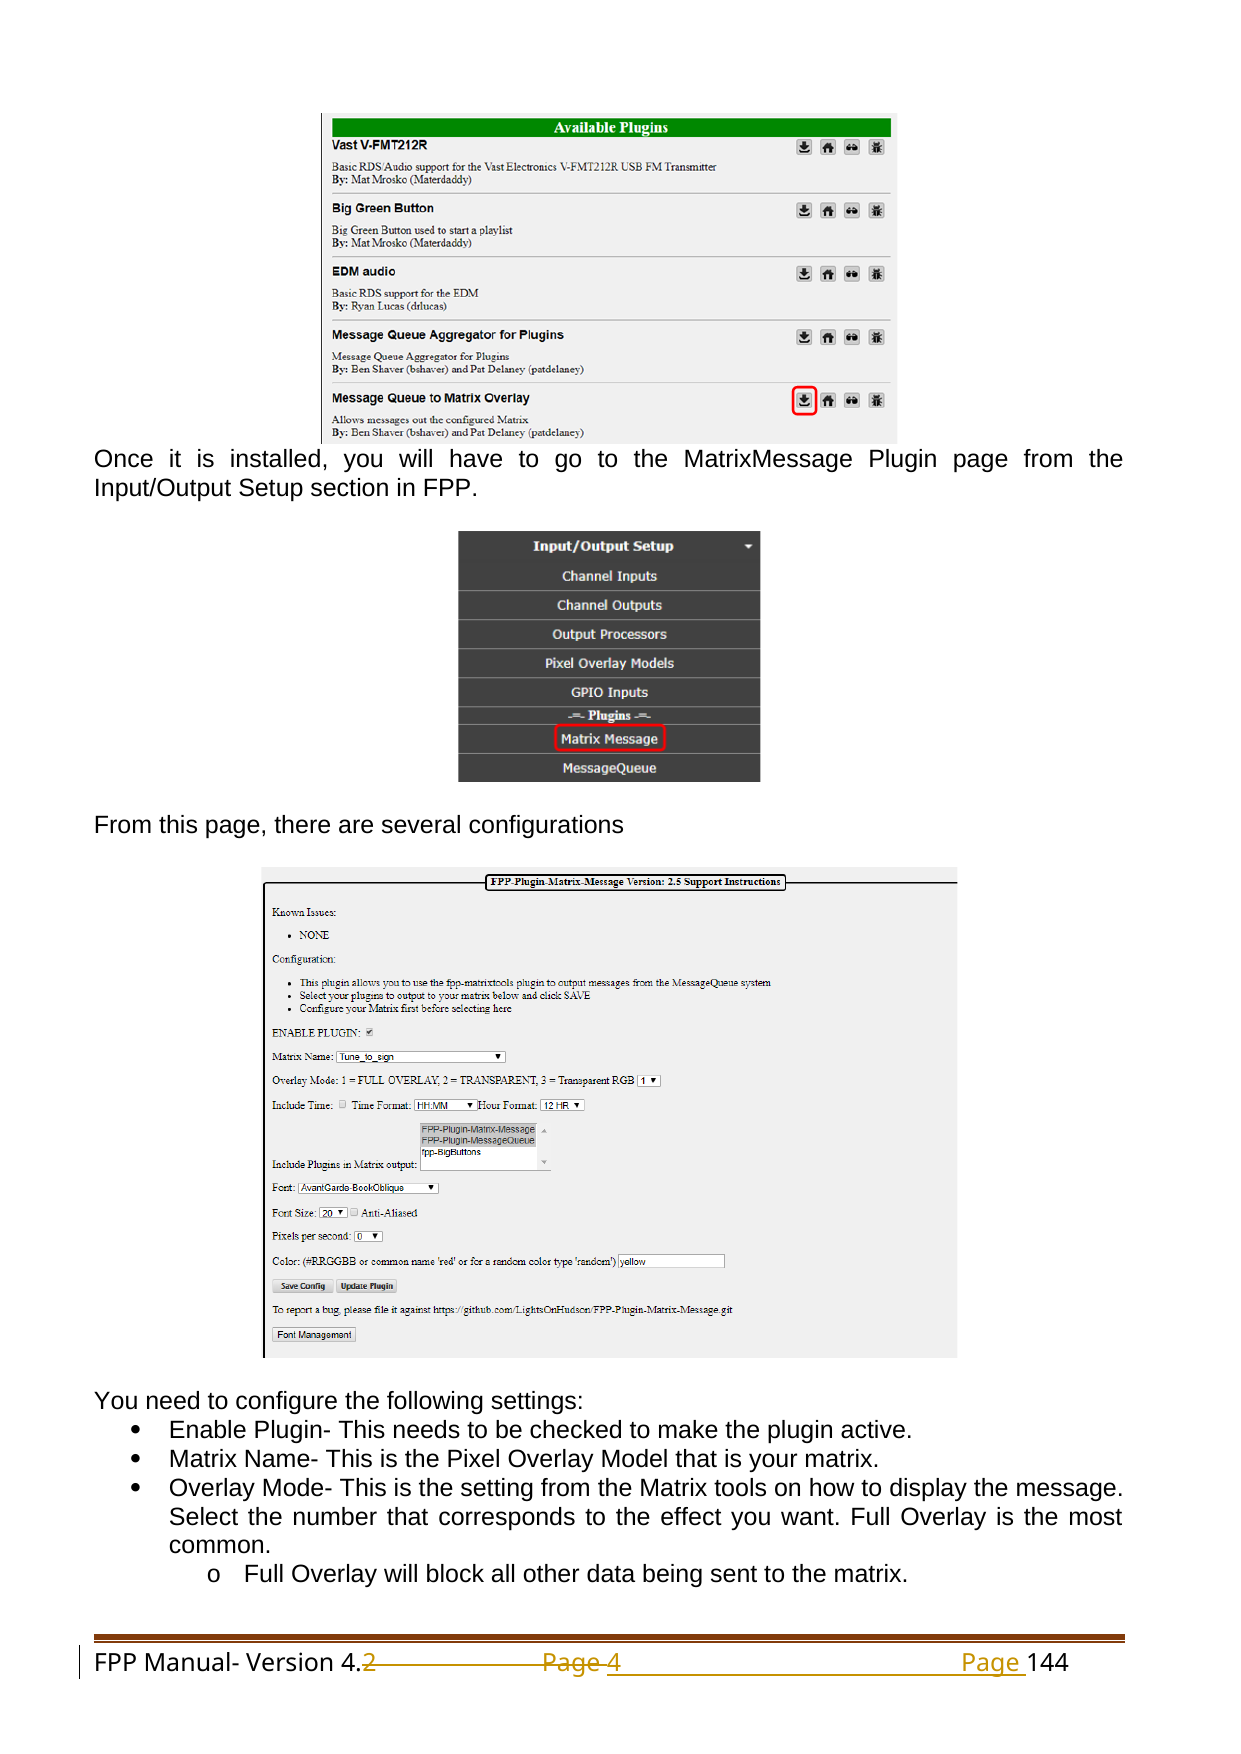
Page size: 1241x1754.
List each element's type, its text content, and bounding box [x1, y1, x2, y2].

text You need to configure the following settings: [94, 1386, 1125, 1415]
list Matrix Name- This is the Pixel Overlay Model that is your matrix. [131, 1444, 1125, 1473]
text From this page, there are several configurations [94, 810, 1125, 839]
list Enable Plugin- This needs to be checked to make the plugin active. [131, 1415, 1125, 1444]
picture [261, 867, 958, 1358]
list Full Overlay will block all other data being sent to the matrix. [206, 1559, 1125, 1590]
text Once it is installed, you will have to go to the MatrixMessage Plugin page from the Input/Output Setup section in FPP. [94, 444, 1125, 501]
list Overlay Mode- This is the setting from the Matrix tools on how to display the message. Select the number that corresponds to the effect you want. Full Overlay is the most common. [131, 1473, 1125, 1559]
picture [458, 530, 761, 782]
picture [321, 113, 898, 444]
